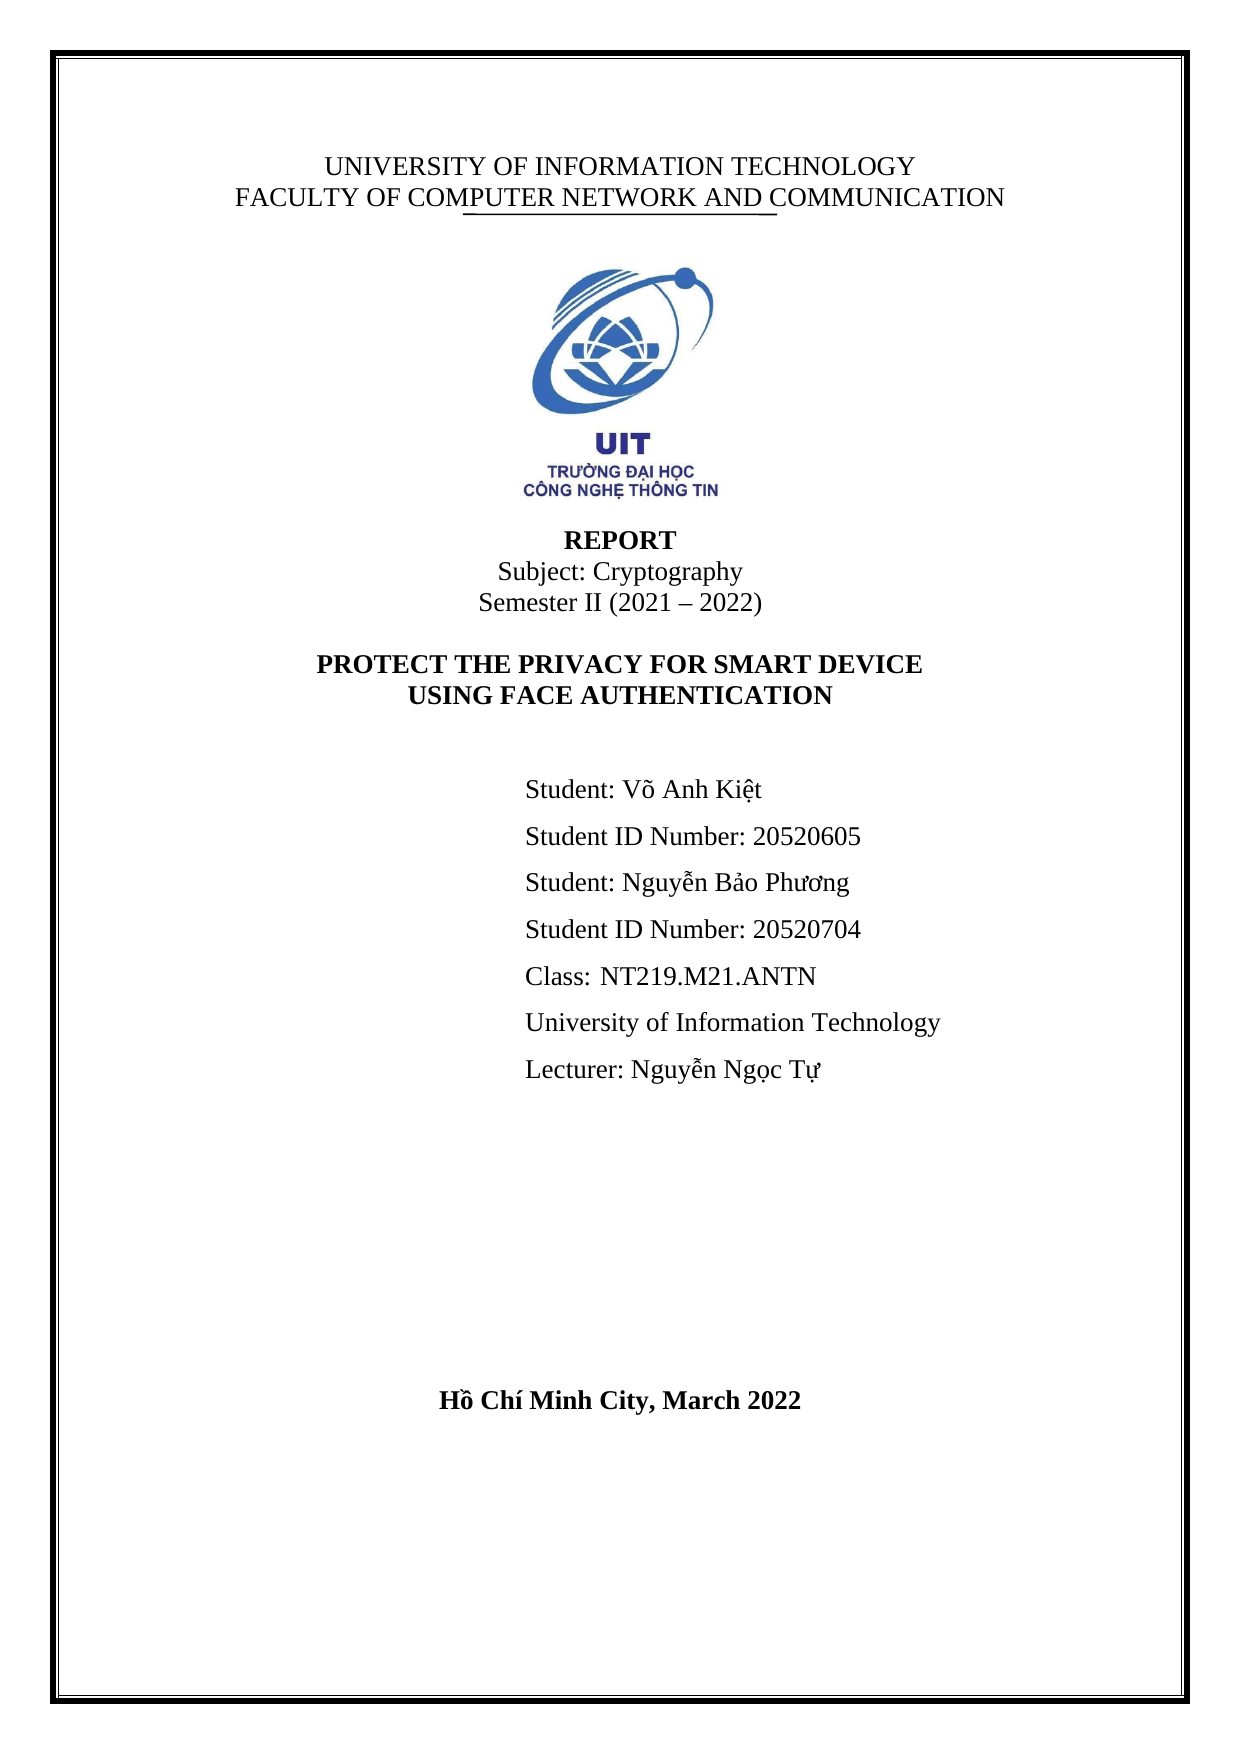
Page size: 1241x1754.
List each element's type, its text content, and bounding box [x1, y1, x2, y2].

text Student ID Number: 20520704 [150, 913, 1090, 944]
text Hồ Chí Minh City, March 2022 [150, 1384, 1090, 1415]
picture [483, 244, 755, 513]
text Student ID Number: 20520605 [150, 819, 1090, 851]
text FACULTY OF COMPUTER NETWORK AND COMMUNICATION [150, 181, 1090, 212]
text University of Information Technology [150, 1006, 1090, 1037]
text Student: Võ Anh Kiệt [150, 773, 1090, 804]
text REPORT [150, 524, 1090, 555]
text Subject: Cryptography [150, 555, 1090, 586]
text PROTECT THE PRIVACY FOR SMART DEVICE [150, 648, 1090, 679]
text UNIVERSITY OF INFORMATION TECHNOLOGY [150, 150, 1090, 181]
text Student: Nguyễn Bảo Phương [150, 866, 1090, 897]
text Lecturer: Nguyễn Ngọc Tự [150, 1053, 1090, 1084]
text Semester II (2021 – 2022) [150, 586, 1090, 617]
text USING FACE AUTHENTICATION [150, 679, 1090, 711]
text Class: NT219.M21.ANTN [150, 959, 1090, 991]
